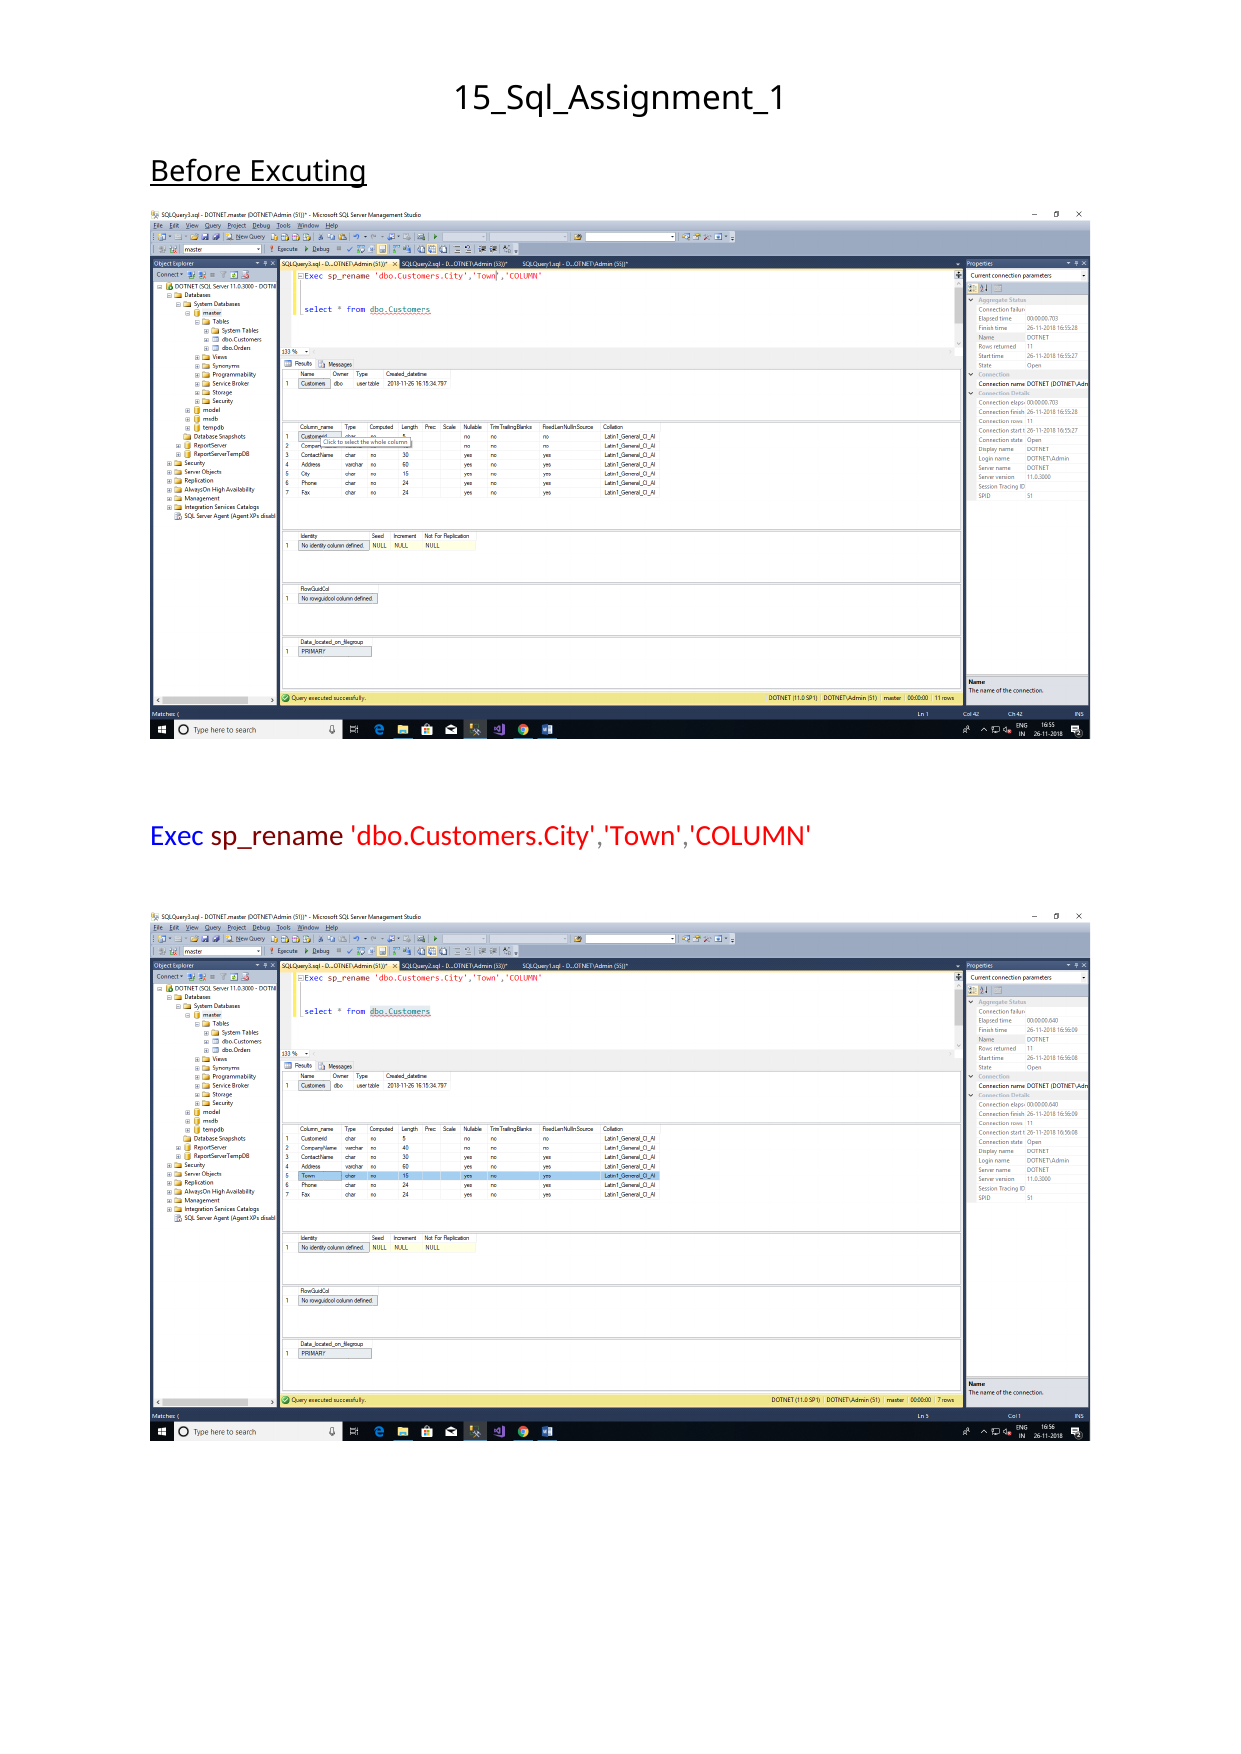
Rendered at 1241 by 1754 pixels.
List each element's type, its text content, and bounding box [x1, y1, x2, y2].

text Exec sp_rename 'dbo.Customers.City','Town','COLUMN' [150, 817, 1090, 852]
text Before Excuting [150, 150, 1090, 190]
picture [150, 209, 1091, 739]
picture [150, 911, 1091, 1441]
